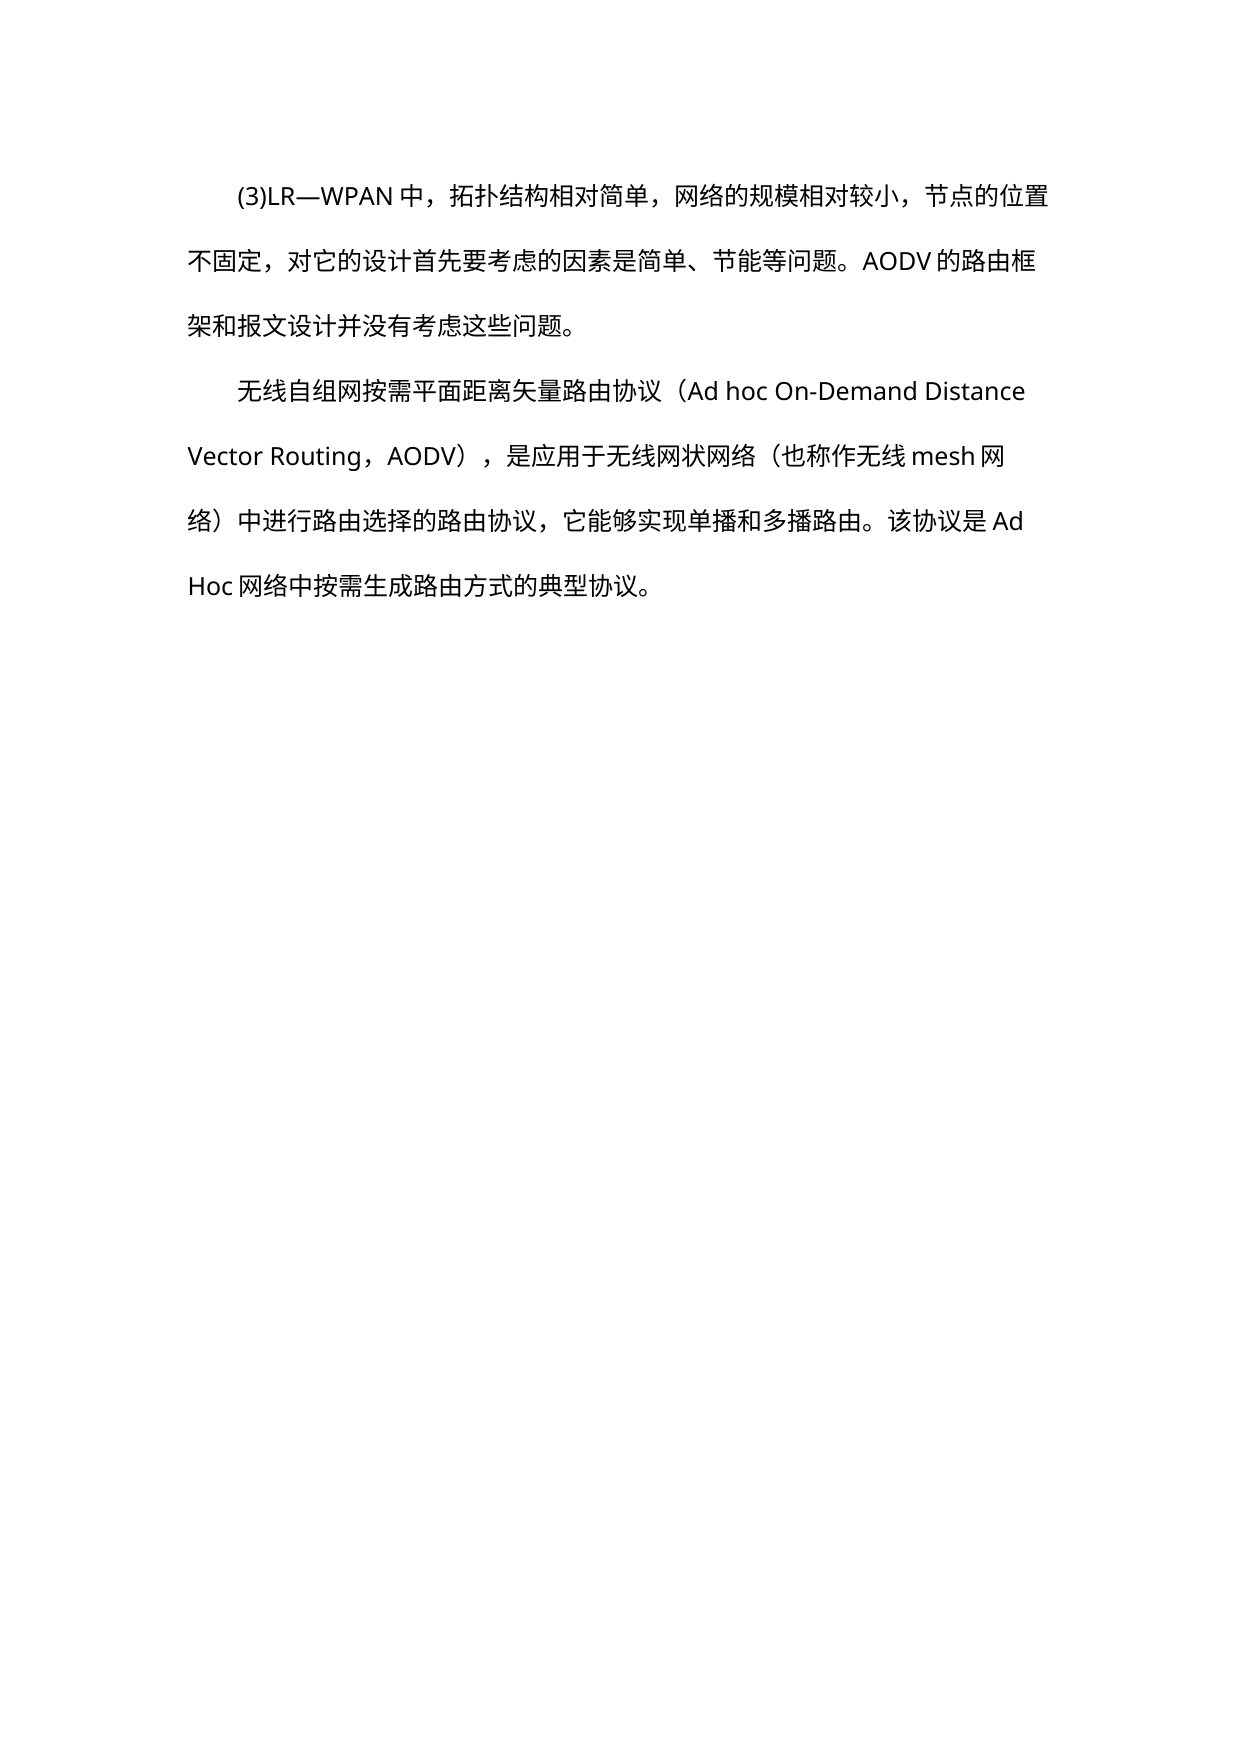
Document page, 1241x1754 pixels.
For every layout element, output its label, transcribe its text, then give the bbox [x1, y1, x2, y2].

text (3)LR—WPAN中，拓扑结构相对简单，网络的规模相对较小，节点的位置不固定，对它的设计首先要考虑的因素是简单、节能等问题。AODV的路由框架和报文设计并没有考虑这些问题。 [187, 162, 1053, 357]
text 无线自组网按需平面距离矢量路由协议（Ad hoc On-Demand Distance Vector Routing，AODV），是应用于无线网状网络（也称作无线mesh网络）中进行路由选择的路由协议，它能够实现单播和多播路由。该协议是Ad Hoc网络中按需生成路由方式的典型协议。 [187, 357, 1053, 617]
